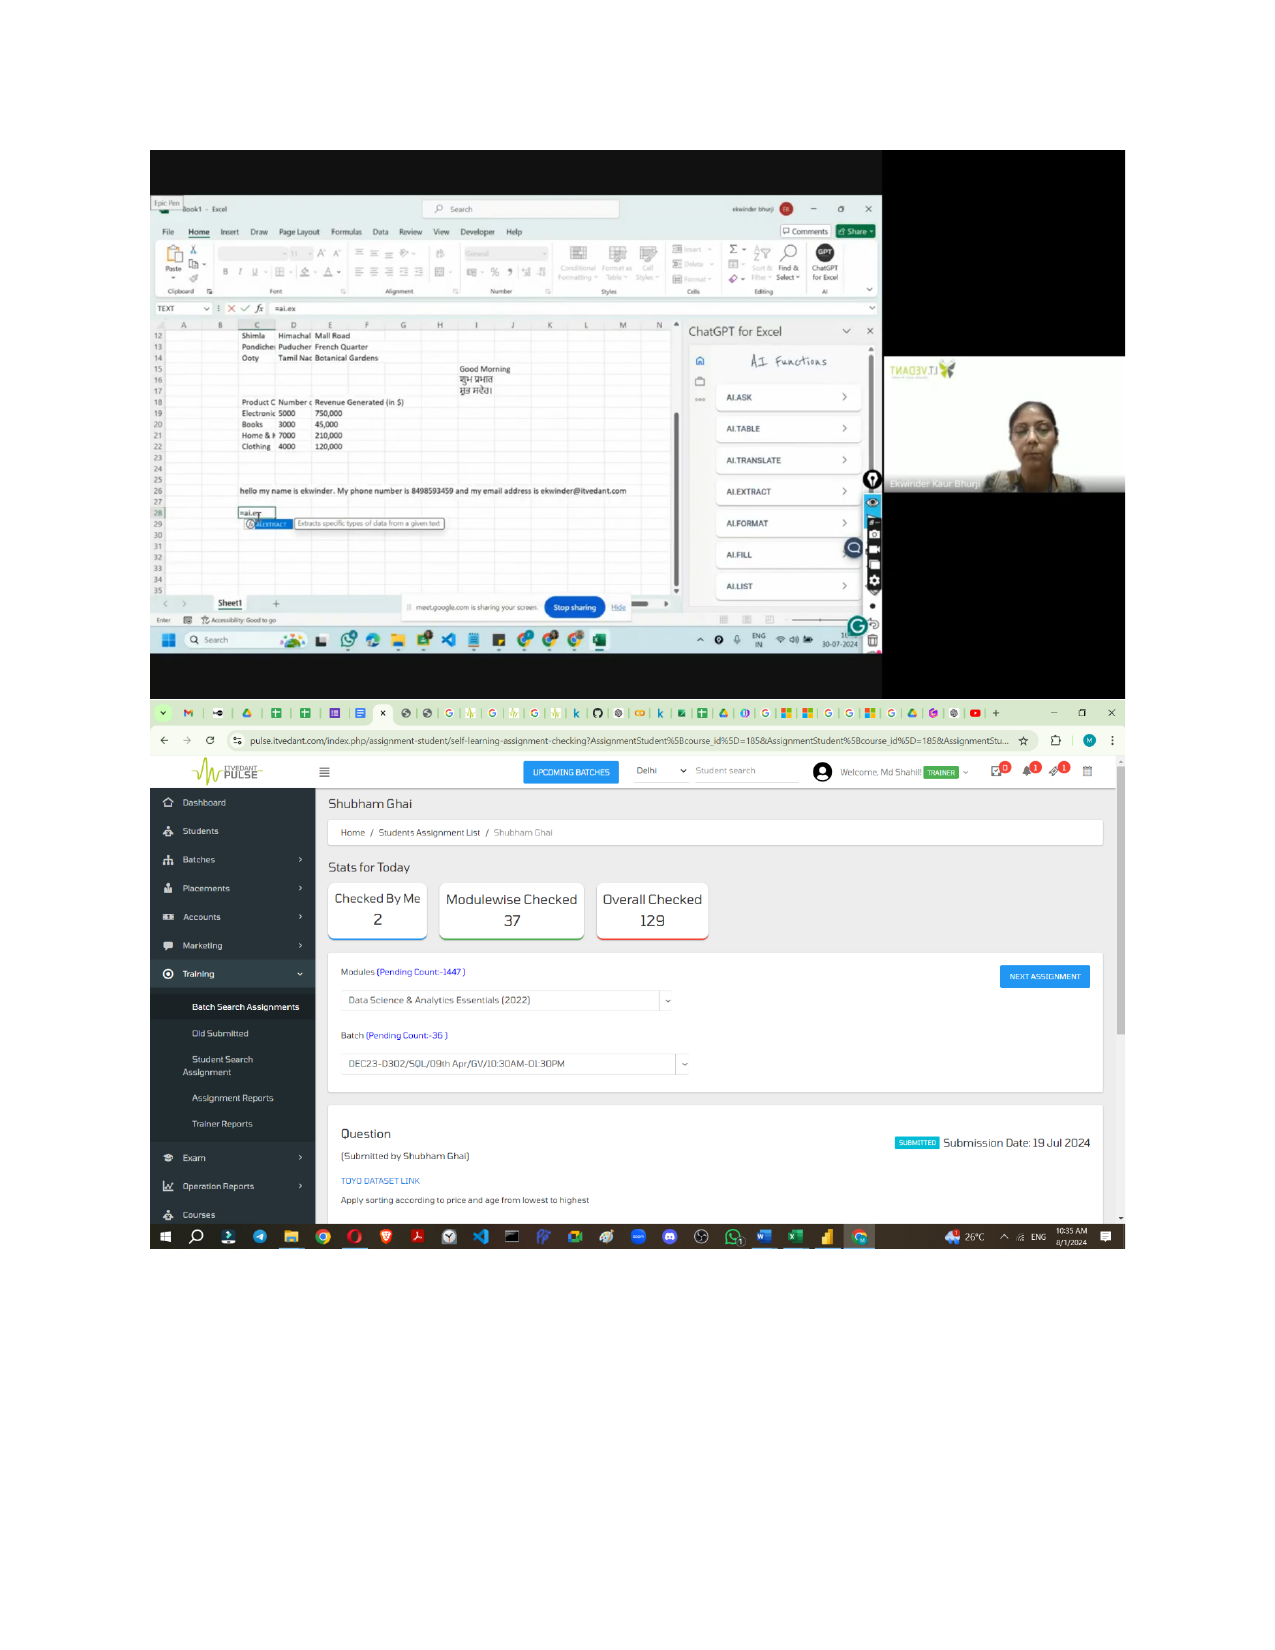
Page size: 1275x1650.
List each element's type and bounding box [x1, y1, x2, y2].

picture [150, 150, 1125, 699]
picture [150, 700, 1125, 1249]
